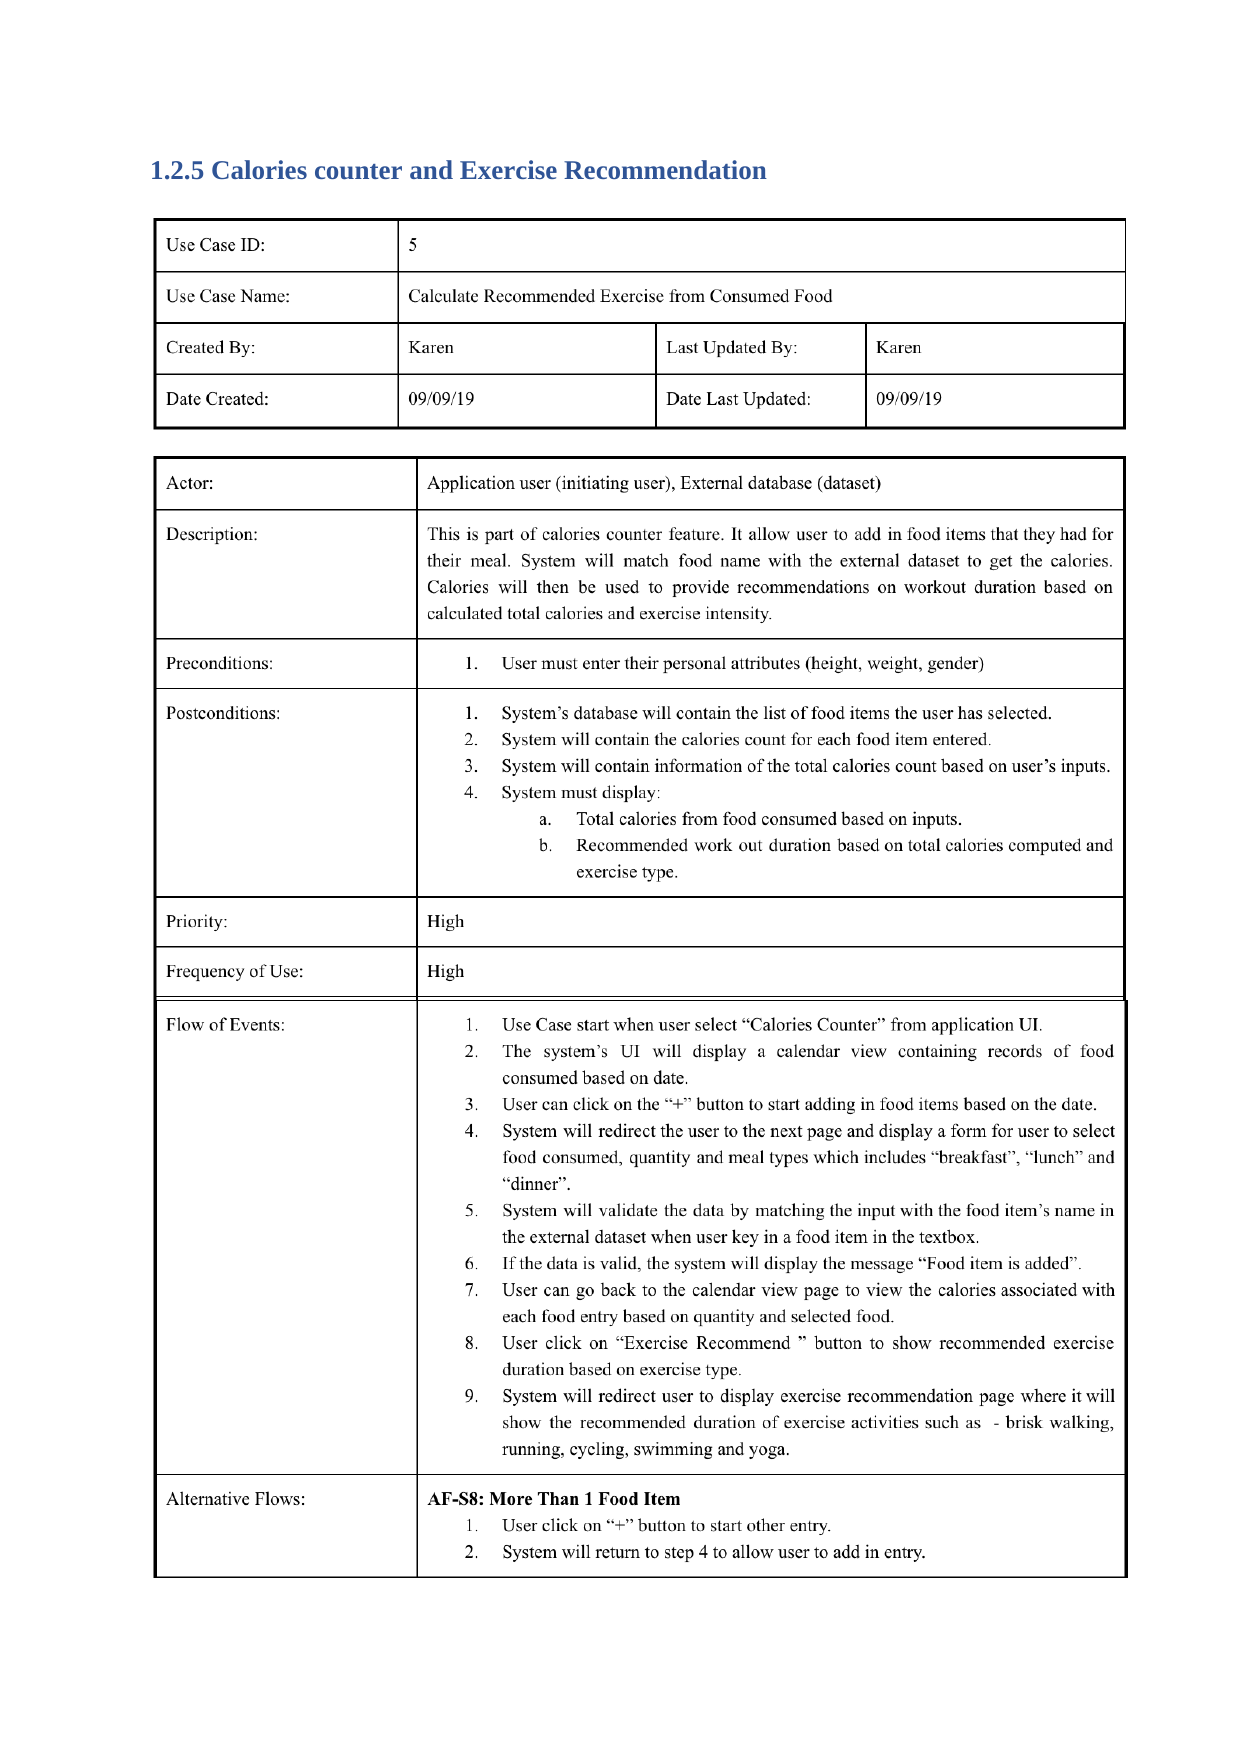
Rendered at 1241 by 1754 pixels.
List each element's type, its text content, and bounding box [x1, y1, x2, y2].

subtitle 1.2.5 Calories counter and Exercise Recommendation [150, 154, 1090, 185]
picture [150, 214, 1132, 1584]
